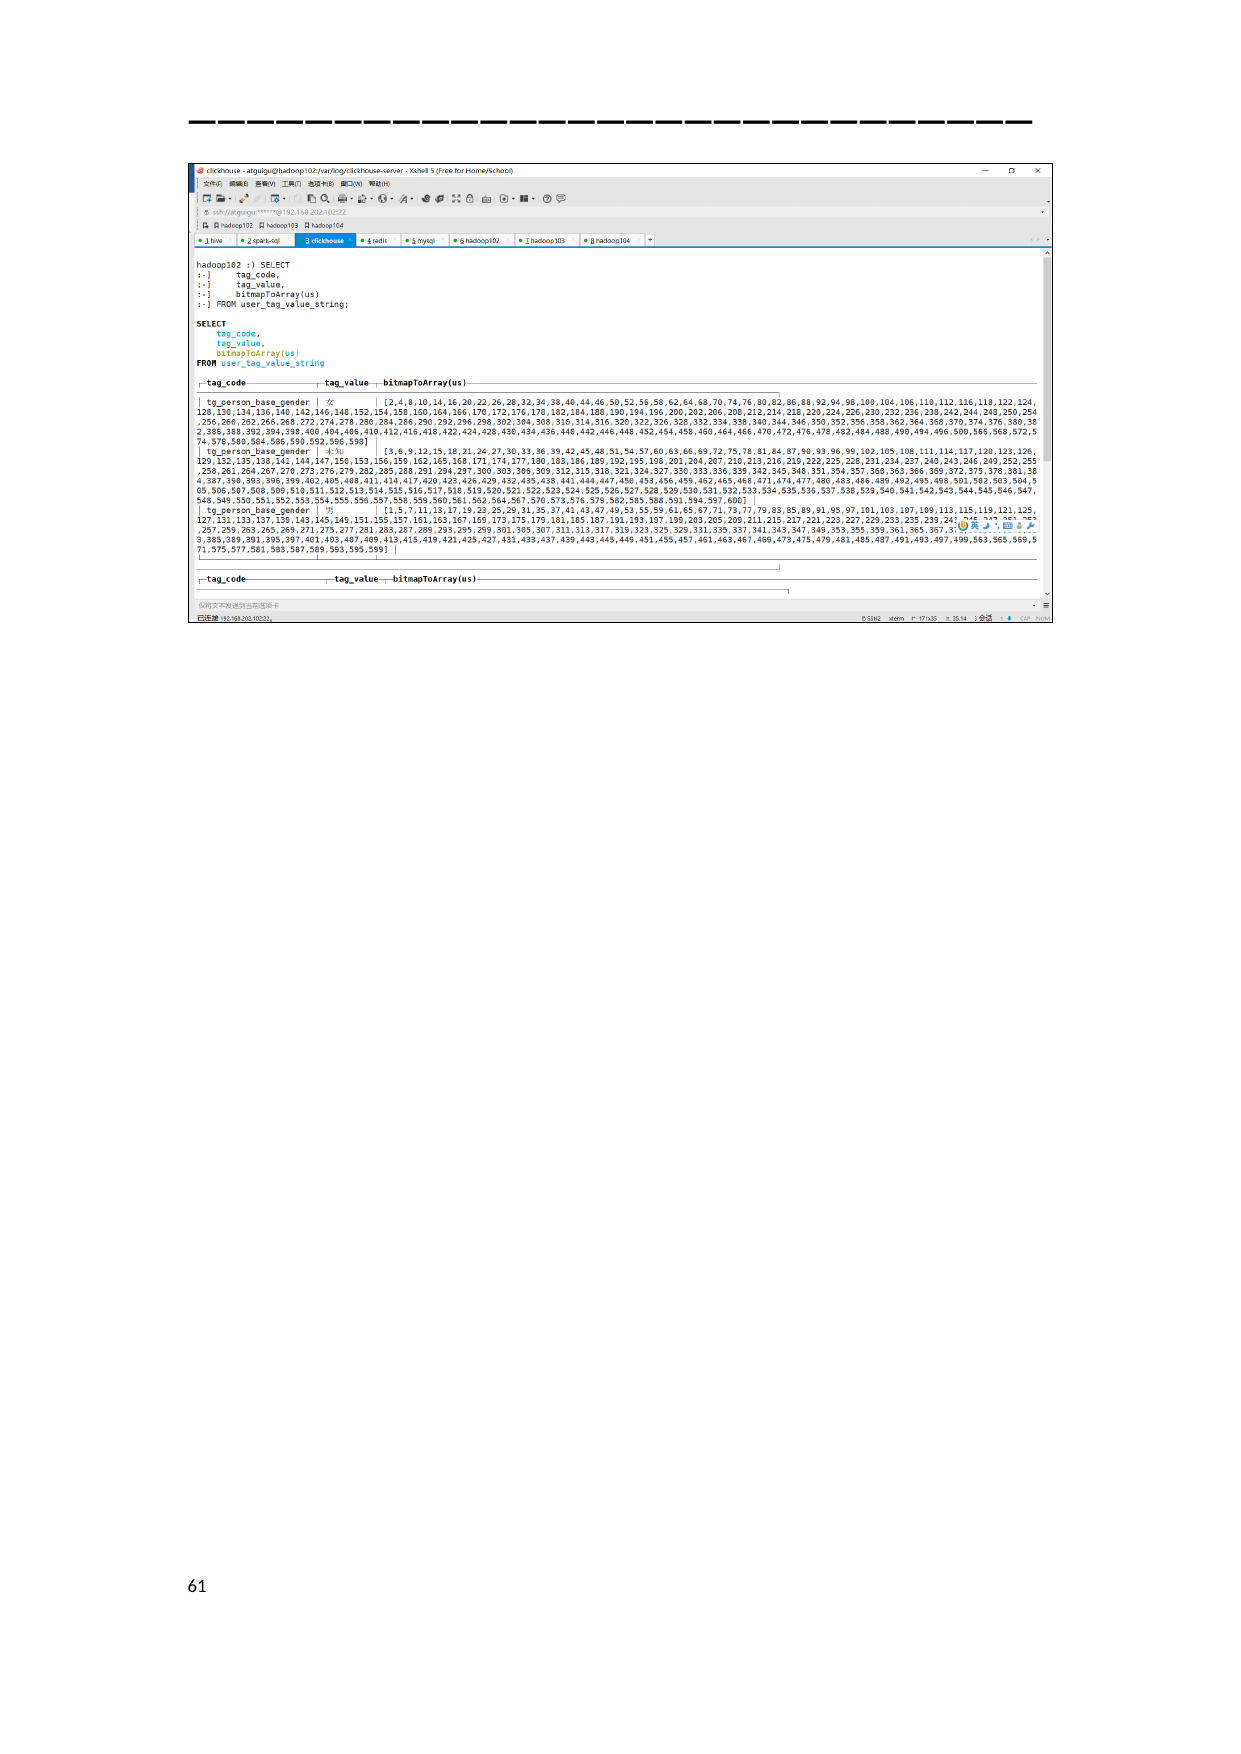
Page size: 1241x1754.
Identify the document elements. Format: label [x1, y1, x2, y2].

picture [189, 164, 1052, 622]
